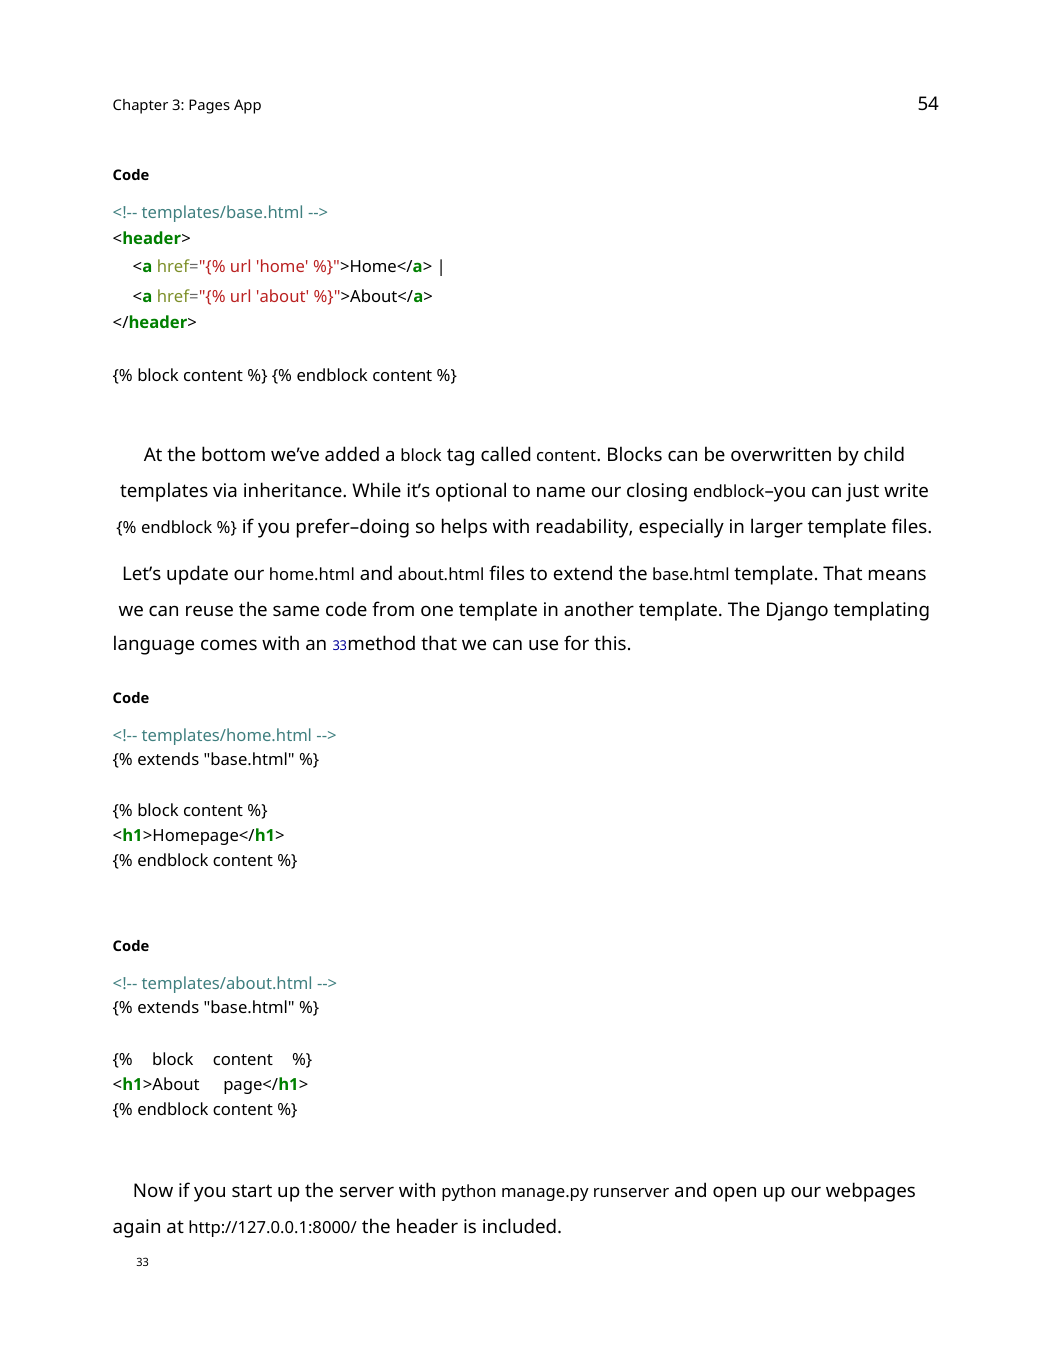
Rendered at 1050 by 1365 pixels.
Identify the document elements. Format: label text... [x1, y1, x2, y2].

text Now if you start up the server with python manage.py runserver and open up our webpages [108, 1177, 940, 1202]
text {% block content %} <h1>Homepage</h1> {% endblock content %} [112, 799, 340, 872]
text {% block content %} {% endblock content %} [112, 363, 940, 386]
text Chapter 3: Pages App 54 [112, 90, 940, 115]
text <!-- templates/home.html --> {% extends "base.html" %} [112, 724, 400, 771]
text again at http://127.0.0.1:8000/ the header is included. [112, 1213, 940, 1238]
text Code [112, 165, 940, 185]
text <!-- templates/about.html --> {% extends "base.html" %} [112, 972, 415, 1019]
text {% endblock %} if you prefer–doing so helps with readability, especially in larger template files. [108, 513, 940, 538]
text language comes with an 33method that we can use for this. [112, 631, 940, 656]
text {% block content %} <h1>About page</h1> {% endblock content %} [112, 1047, 332, 1120]
text 33 [136, 1254, 940, 1270]
text Code [112, 936, 940, 956]
text Let’s update our home.html and about.html files to extend the base.html template. That means [108, 561, 940, 586]
text we can reuse the same code from one template in another template. The Django templating [108, 597, 940, 622]
text At the bottom we’ve added a block tag called content. Blocks can be overwritten by child [108, 441, 940, 466]
text templates via inheritance. While it’s optional to name our closing endblock–you can just write [108, 477, 940, 502]
text <!-- templates/base.html --> <header> <a href="{% url 'home' %}">Home</a> | <a href="{% url 'about' %}">About</a> </header> [112, 201, 505, 333]
text Code [112, 687, 940, 707]
